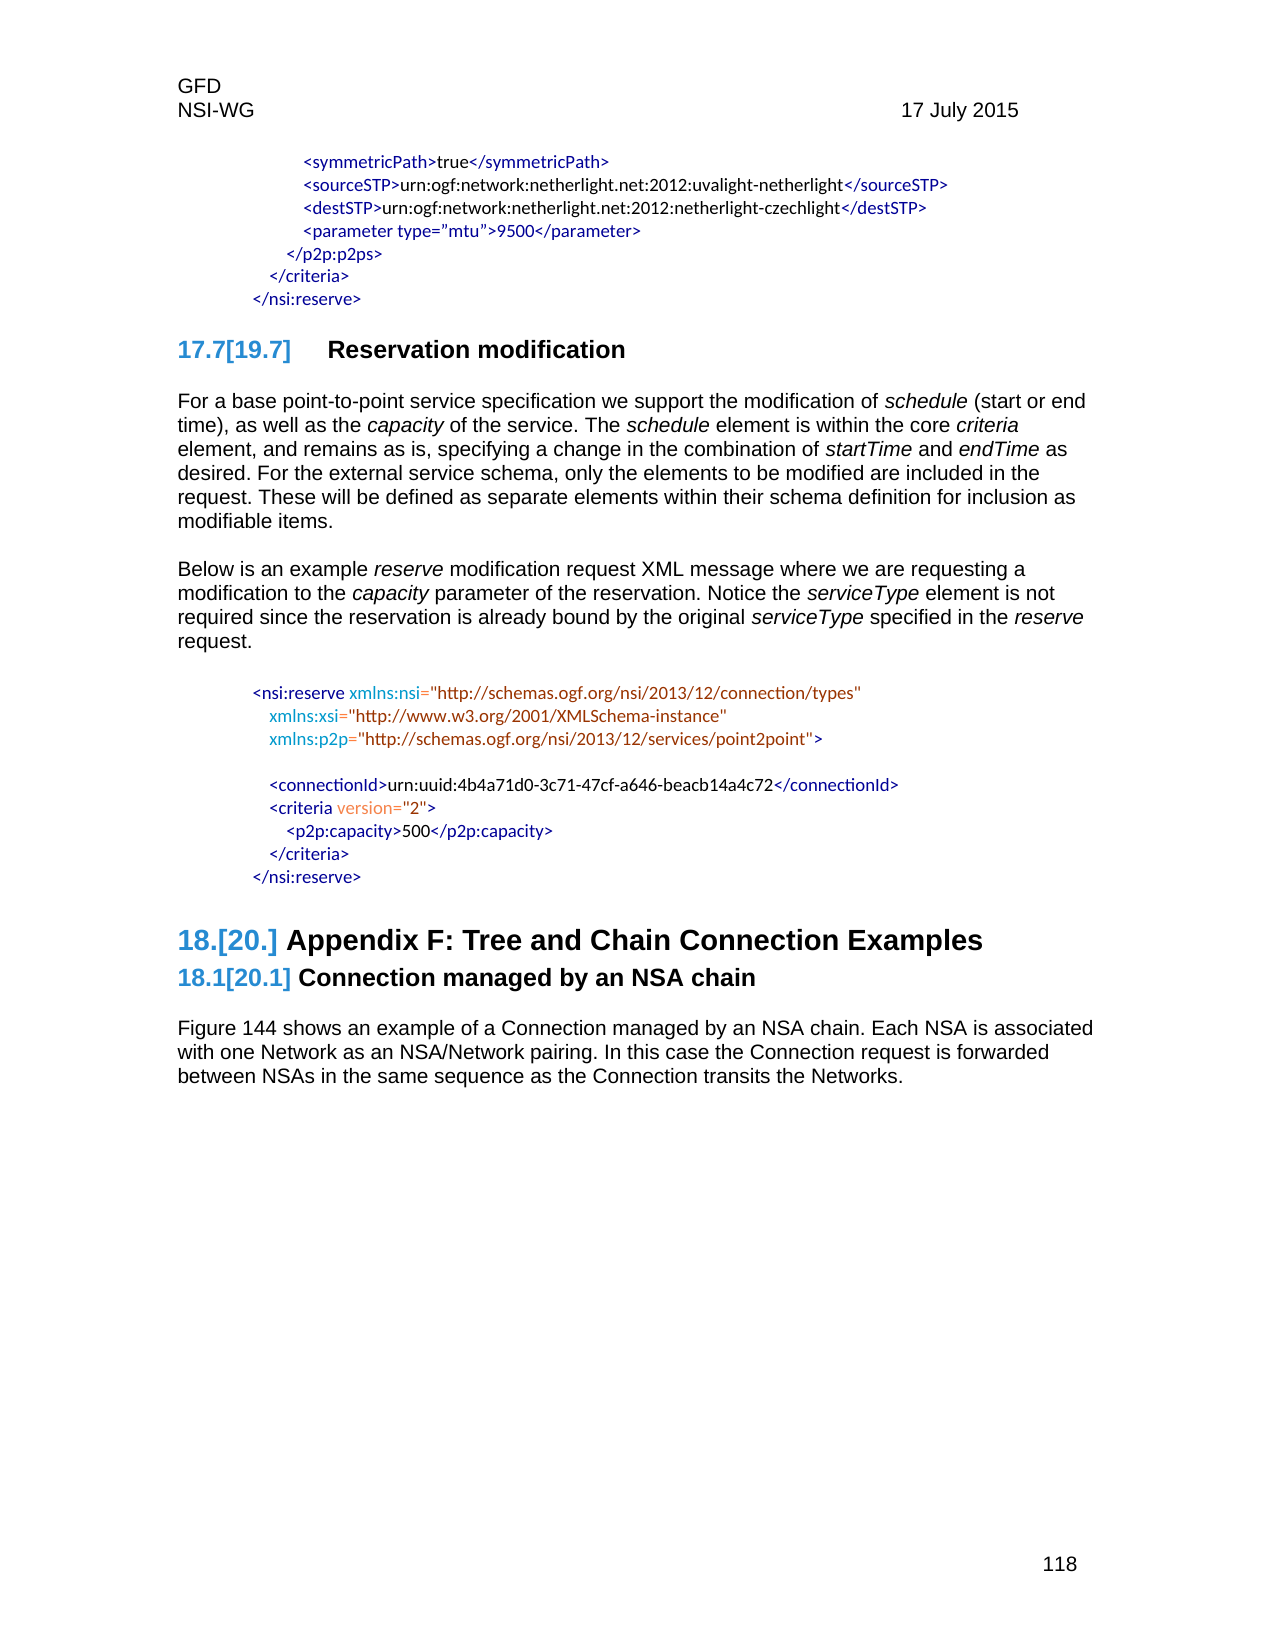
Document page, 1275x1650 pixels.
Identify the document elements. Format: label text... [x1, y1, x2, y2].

text <nsi:reserve xmlns:nsi="http://schemas.ogf.org/nsi/2013/12/connection/types" xmlns:xsi="http://www.w3.org/2001/XMLSchema-instance" xmlns:p2p="http://schemas.ogf.org/nsi/2013/12/services/point2point"> <connectionId>urn:uuid:4b4a71d0-3c71-47cf-a646-beacb14a4c72</connectionId> <criteria version="2"> <p2p:capacity>500</p2p:capacity> </criteria> </nsi:reserve> [252, 653, 1098, 888]
subtitle Connection managed by an NSA chain [177, 963, 1098, 992]
text Figure 144 shows an example of a Connection managed by an NSA chain. Each NSA is associated with one Network as an NSA/Network pairing. In this case the Connection request is forwarded between NSAs in the same sequence as the Connection transits the Networks. [177, 1016, 1098, 1087]
text <parameter type=”mtu”>9500</parameter> </p2p:p2ps> </criteria> </nsi:reserve> [252, 219, 1098, 310]
subtitle Appendix F: Tree and Chain Connection Examples [177, 923, 1098, 957]
subtitle Reservation modification [177, 335, 1098, 364]
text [252, 150, 1098, 219]
text For a base point-to-point service specification we support the modification of schedule (start or end time), as well as the capacity of the service. The schedule element is within the core criteria element, and remains as is, specifying a change in the combination of startTime and endTime as desired. For the external service schema, only the elements to be modified are included in the request. These will be defined as separate elements within their schema definition for inclusion as modifiable items. [177, 389, 1098, 533]
text Below is an example reserve modification request XML message where we are requesting a modification to the capacity parameter of the reservation. Notice the serviceType element is not required since the reservation is already bound by the original serviceType specified in the reserve request. [177, 557, 1098, 653]
